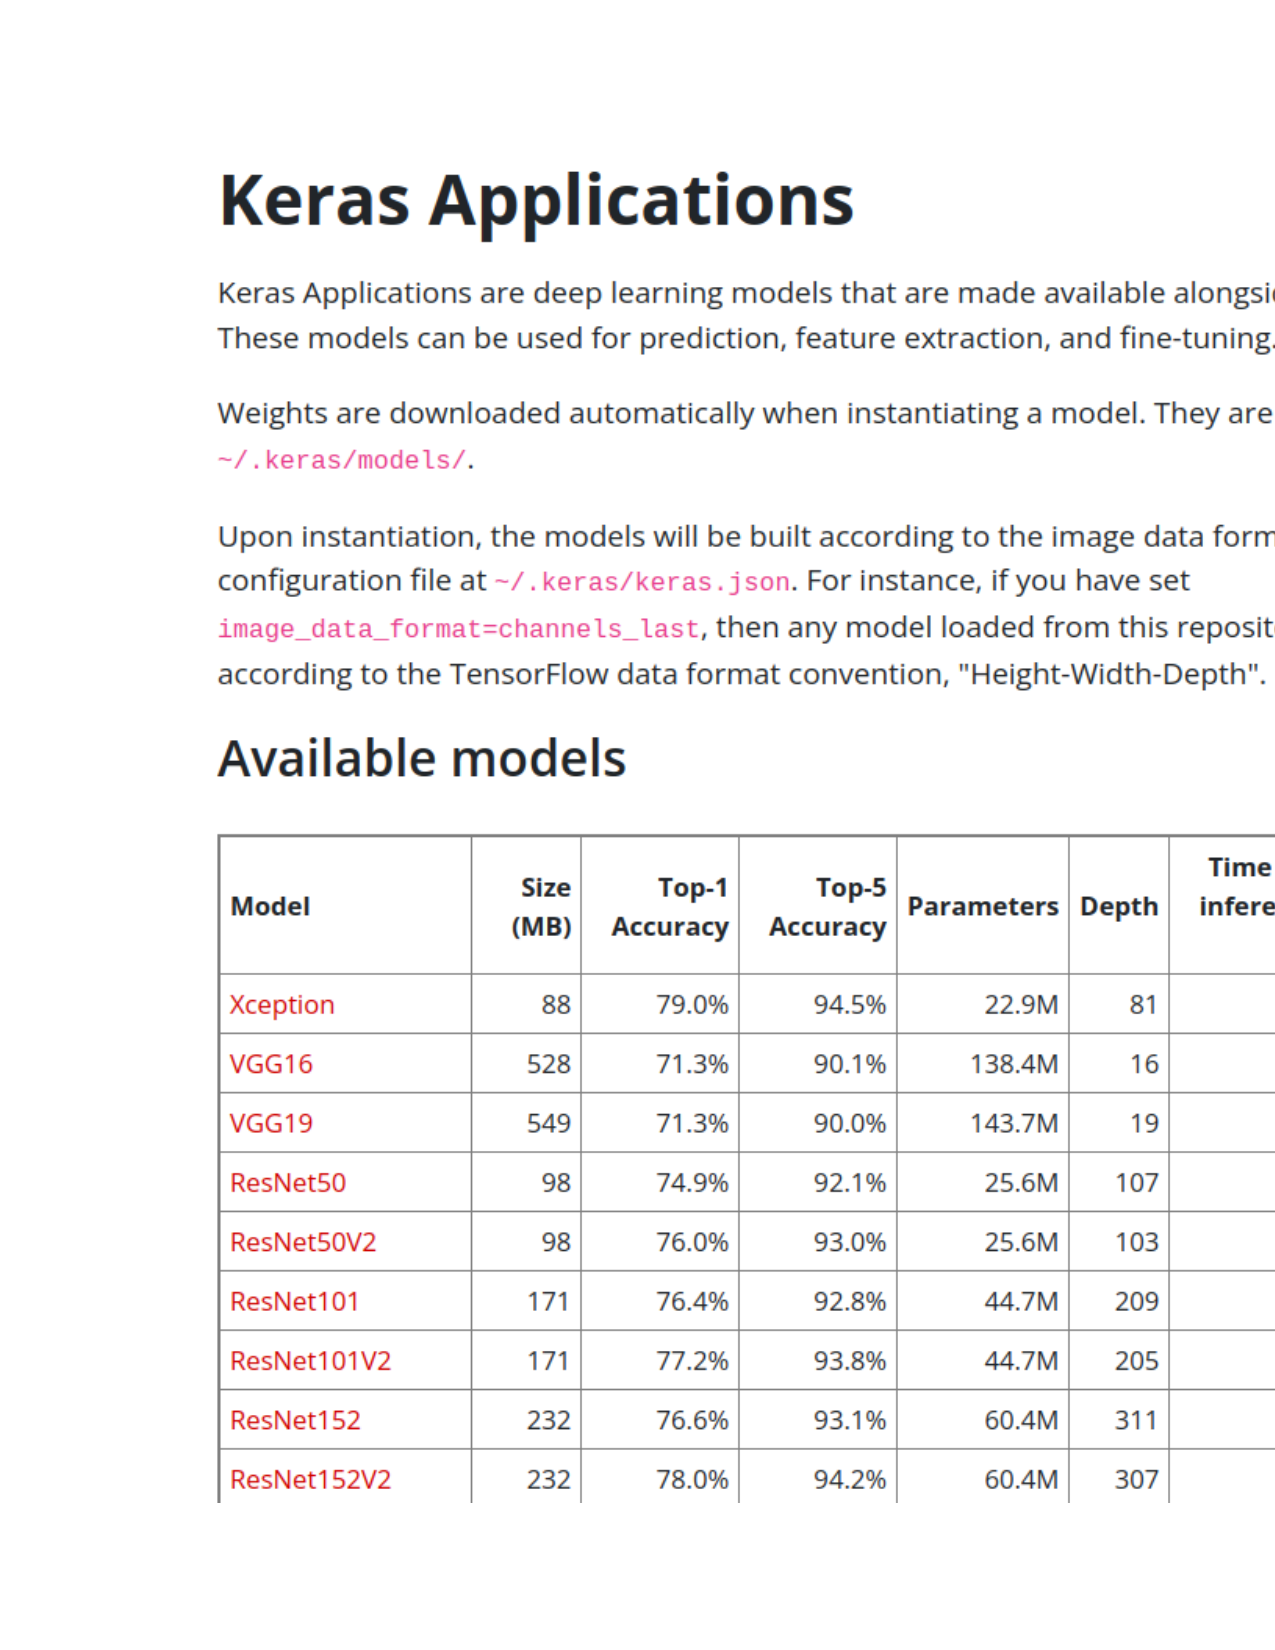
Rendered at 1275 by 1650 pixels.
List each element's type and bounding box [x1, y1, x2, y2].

picture [177, 147, 1275, 1503]
